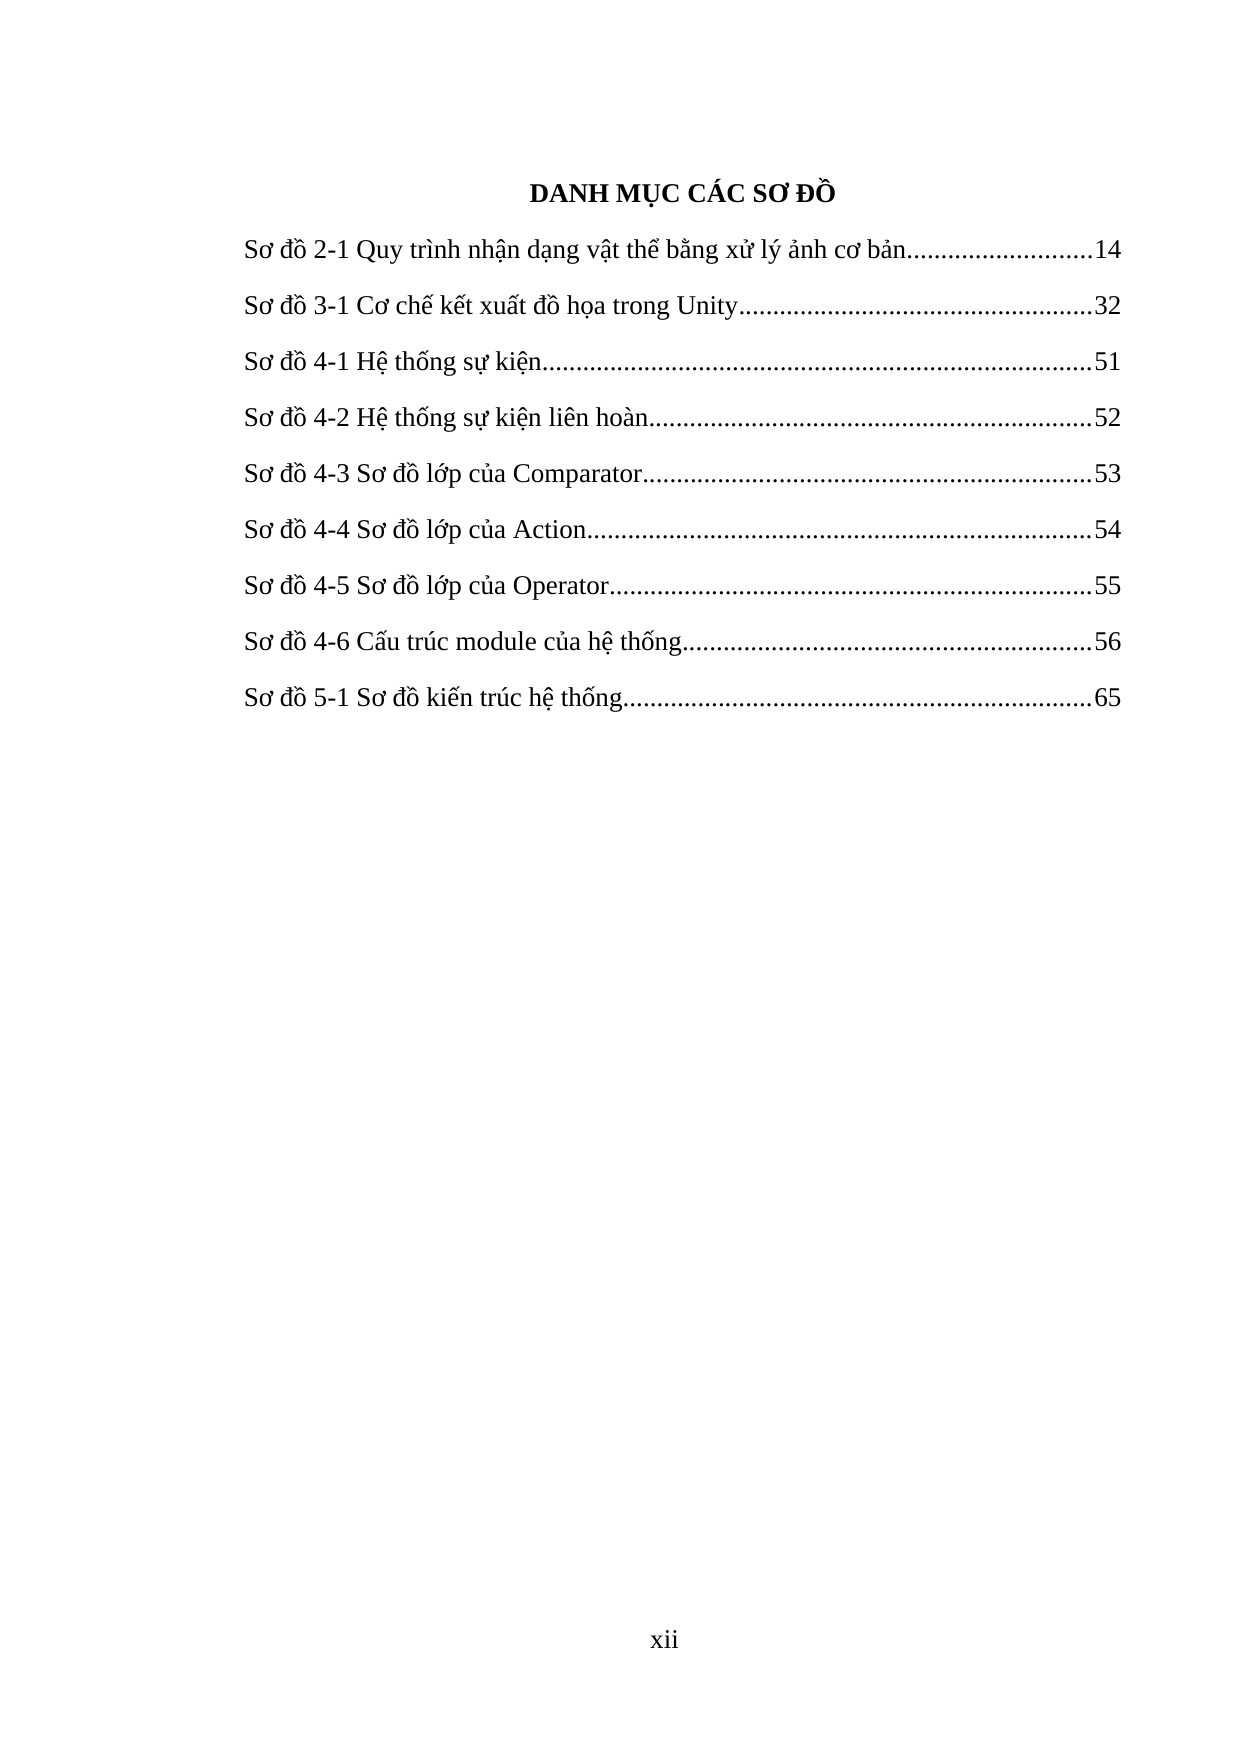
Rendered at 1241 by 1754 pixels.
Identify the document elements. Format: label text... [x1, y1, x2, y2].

title DANH MỤC CÁC SƠ ĐỒ [206, 177, 1122, 208]
text Sơ đồ 2-1 Quy trình nhận dạng vật thể bằng xử lý ảnh cơ bản 14 [206, 233, 1122, 264]
text Sơ đồ 4-6 Cấu trúc module của hệ thống 56 [206, 626, 1122, 657]
text Sơ đồ 4-3 Sơ đồ lớp của Comparator 53 [206, 457, 1122, 488]
text Sơ đồ 4-5 Sơ đồ lớp của Operator 55 [206, 569, 1122, 601]
text Sơ đồ 4-1 Hệ thống sự kiện 51 [206, 345, 1122, 376]
text Sơ đồ 3-1 Cơ chế kết xuất đồ họa trong Unity 32 [206, 289, 1122, 320]
text Sơ đồ 5-1 Sơ đồ kiến trúc hệ thống 65 [206, 682, 1122, 713]
text Sơ đồ 4-2 Hệ thống sự kiện liên hoàn 52 [206, 401, 1122, 432]
text Sơ đồ 4-4 Sơ đồ lớp của Action 54 [206, 513, 1122, 544]
